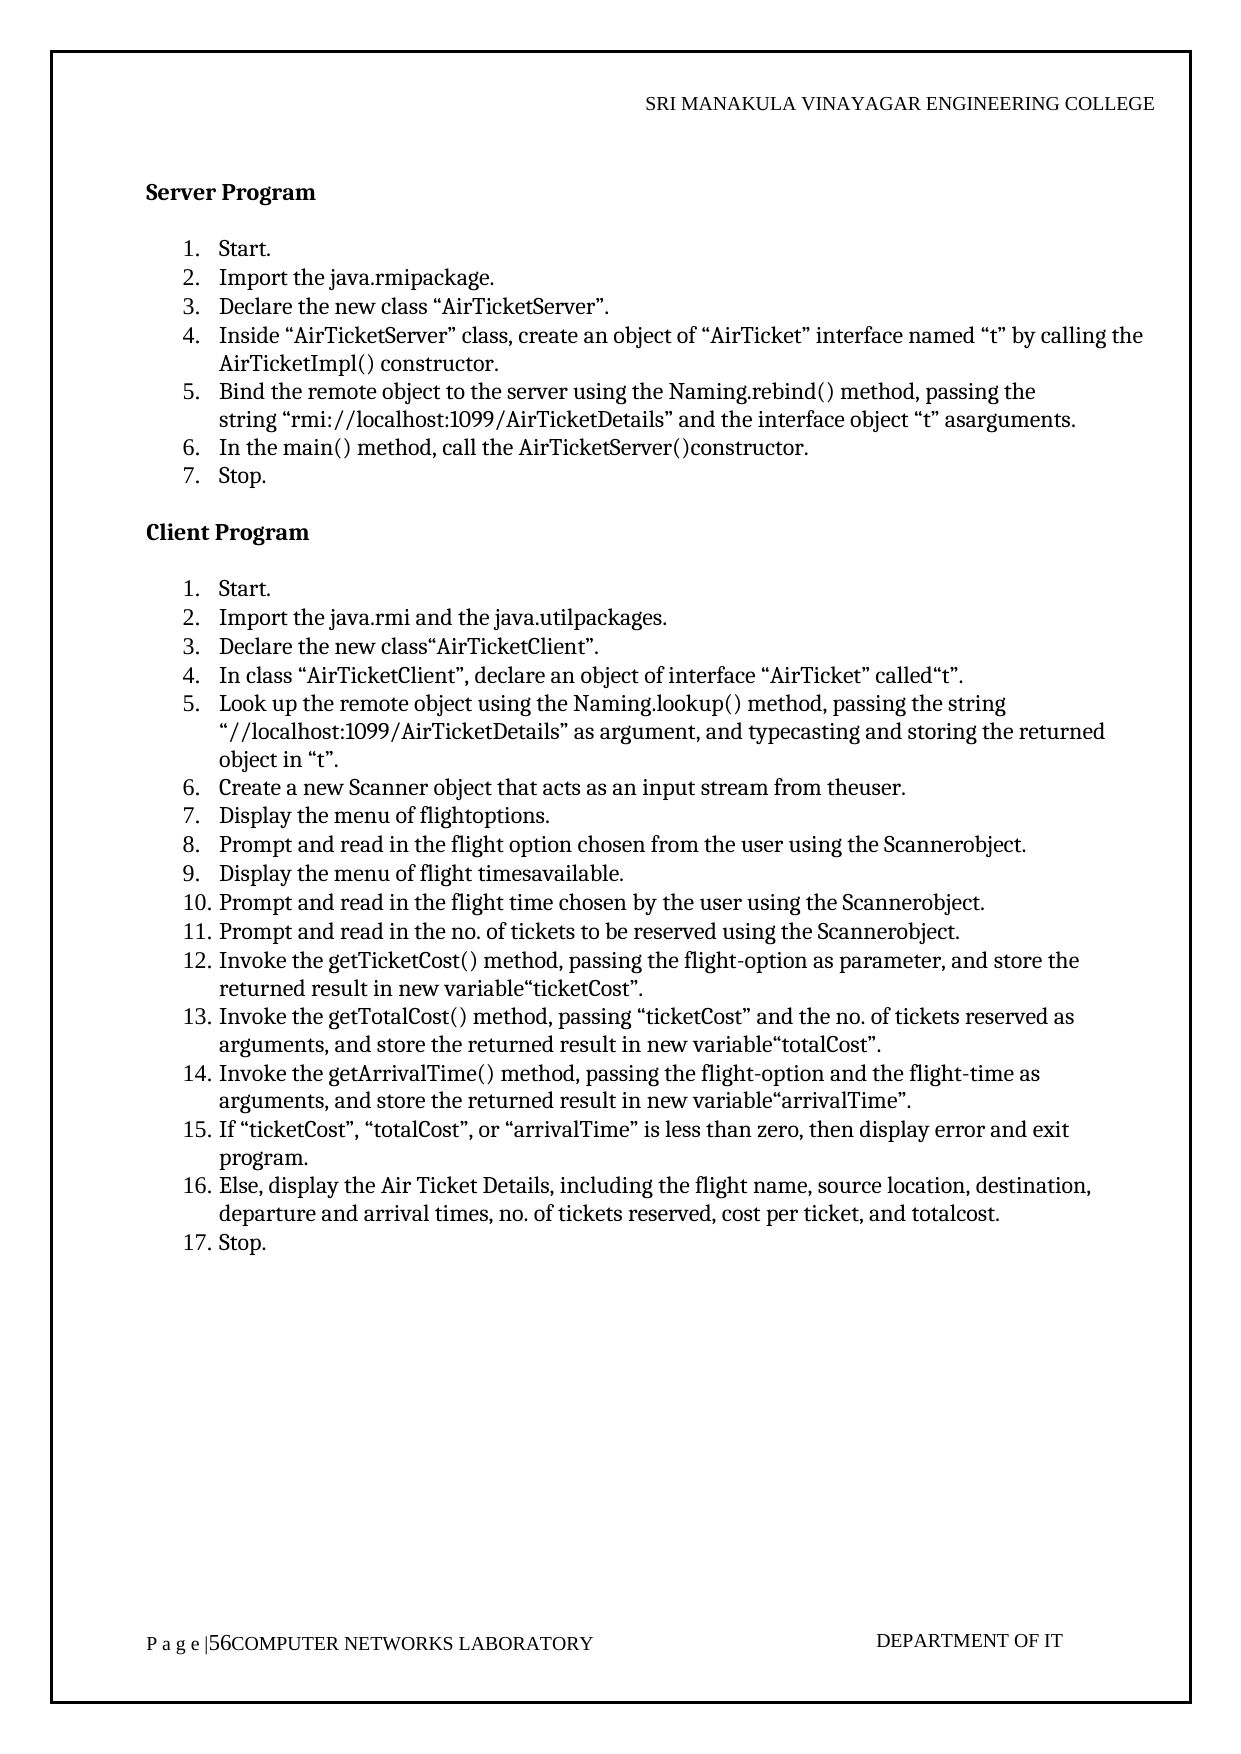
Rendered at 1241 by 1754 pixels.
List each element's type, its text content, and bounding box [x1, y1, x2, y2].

list Start. [182, 574, 1189, 602]
list Create a new Scanner object that acts as an input stream from theuser. [182, 774, 1189, 801]
list Prompt and read in the flight time chosen by the user using the Scannerobject. [182, 888, 1189, 916]
list Display the menu of flightoptions. [182, 802, 1189, 830]
list Invoke the getTicketCost() method, passing the flight-option as parameter, and store the returned result in new variable“ticketCost”. [182, 946, 1164, 1002]
list If “ticketCost”, “totalCost”, or “arrivalTime” is less than zero, then display error and exit program. [182, 1115, 1087, 1171]
list Declare the new class “AirTicketServer”. [182, 292, 1189, 320]
list In class “AirTicketClient”, declare an object of interface “AirTicket” called“t”. [182, 661, 1189, 689]
list Inside “AirTicketServer” class, create an object of “AirTicket” interface named “t” by calling the AirTicketImpl() constructor. [182, 321, 1166, 377]
list Look up the remote object using the Naming.lookup() method, passing the string “//localhost:1099/AirTicketDetails” as argument, and typecasting and storing the returned object in “t”. [182, 689, 1160, 773]
list Display the menu of flight timesavailable. [182, 859, 1189, 888]
subtitle Client Program [146, 518, 1189, 546]
list Prompt and read in the flight option chosen from the user using the Scannerobject. [182, 830, 1189, 859]
list Start. [182, 234, 1189, 262]
list Stop. [182, 1228, 1189, 1255]
list Invoke the getArrivalTime() method, passing the flight-option and the flight-time as arguments, and store the returned result in new variable“arrivalTime”. [182, 1059, 1152, 1115]
list In the main() method, call the AirTicketServer()constructor. [182, 434, 1189, 461]
list Invoke the getTotalCost() method, passing “ticketCost” and the no. of tickets reserved as arguments, and store the returned result in new variable“totalCost”. [182, 1002, 1086, 1058]
list Import the java.rmi and the java.utilpackages. [182, 603, 1189, 631]
subtitle Server Program [146, 178, 1189, 206]
list Declare the new class“AirTicketClient”. [182, 632, 1189, 660]
list Stop. [182, 461, 1189, 489]
list Prompt and read in the no. of tickets to be reserved using the Scannerobject. [182, 917, 1189, 945]
list Else, display the Air Ticket Details, including the flight name, source location, destination, departure and arrival times, no. of tickets reserved, cost per ticket, and totalcost. [182, 1172, 1104, 1228]
list Bind the remote object to the server using the Naming.rebind() method, passing the string “rmi://localhost:1099/AirTicketDetails” and the interface object “t” asarguments. [182, 377, 1093, 433]
list Import the java.rmipackage. [182, 263, 1189, 291]
